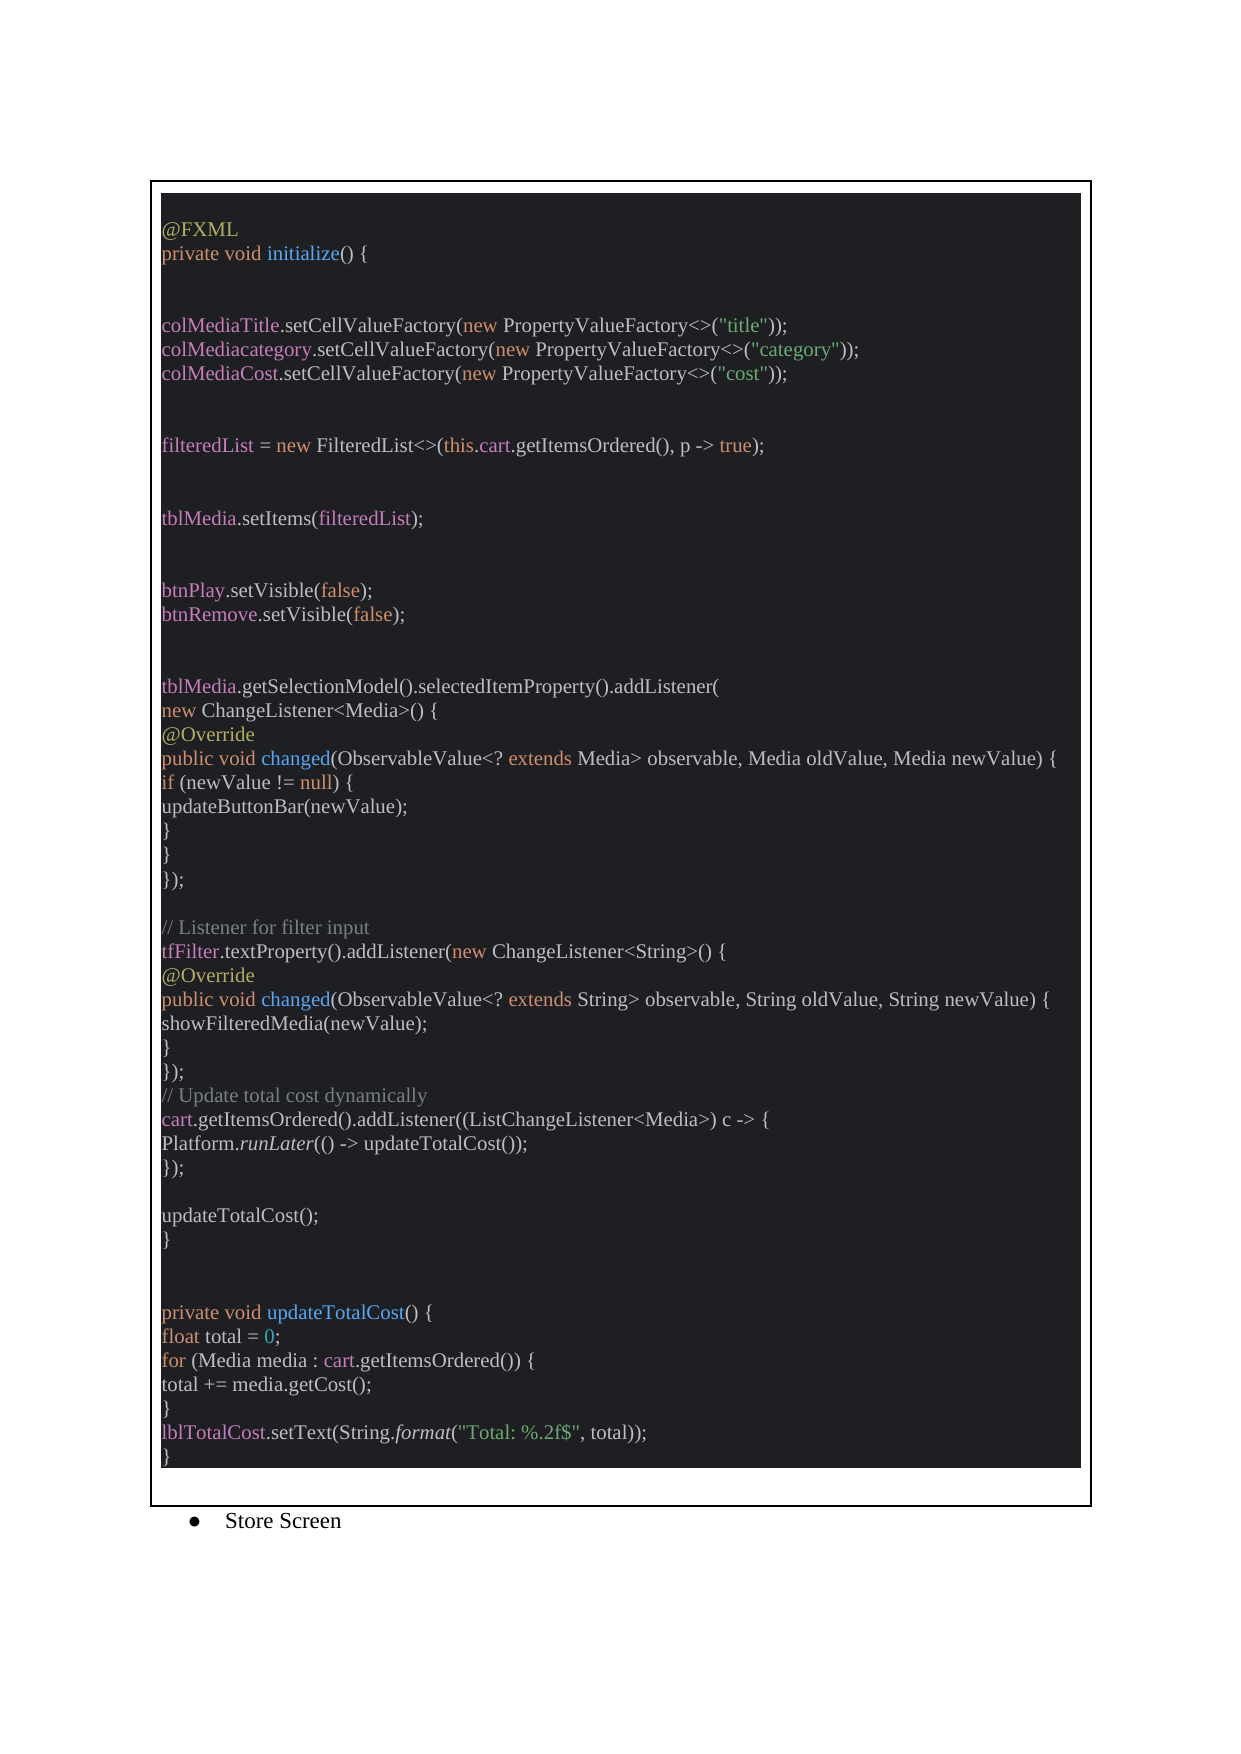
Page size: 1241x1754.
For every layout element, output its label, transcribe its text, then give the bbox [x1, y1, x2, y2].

table_header @FXML private void initialize() { colMediaTitle.setCellValueFactory(new PropertyValueFactory<>("title")); colMediacategory.setCellValueFactory(new PropertyValueFactory<>("category")); colMediaCost.setCellValueFactory(new PropertyValueFactory<>("cost")); filteredList = new FilteredList<>(this.cart.getItemsOrdered(), p -> true); tblMedia.setItems(filteredList); btnPlay.setVisible(false); btnRemove.setVisible(false); tblMedia.getSelectionModel().selectedItemProperty().addListener( new ChangeListener<Media>() { @Override public void changed(ObservableValue<? extends Media> observable, Media oldValue, Media newValue) { if (newValue != null) { updateButtonBar(newValue); } } }); // Listener for filter input tfFilter.textProperty().addListener(new ChangeListener<String>() { @Override public void changed(ObservableValue<? extends String> observable, String oldValue, String newValue) { showFilteredMedia(newValue); } }); // Update total cost dynamically cart.getItemsOrdered().addListener((ListChangeListener<Media>) c -> { Platform.runLater(() -> updateTotalCost()); }); updateTotalCost(); } private void updateTotalCost() { float total = 0; for (Media media : cart.getItemsOrdered()) { total += media.getCost(); } lblTotalCost.setText(String.format("Total: %.2f$", total)); } [152, 182, 1090, 1505]
list Store Screen [187, 1507, 1090, 1533]
